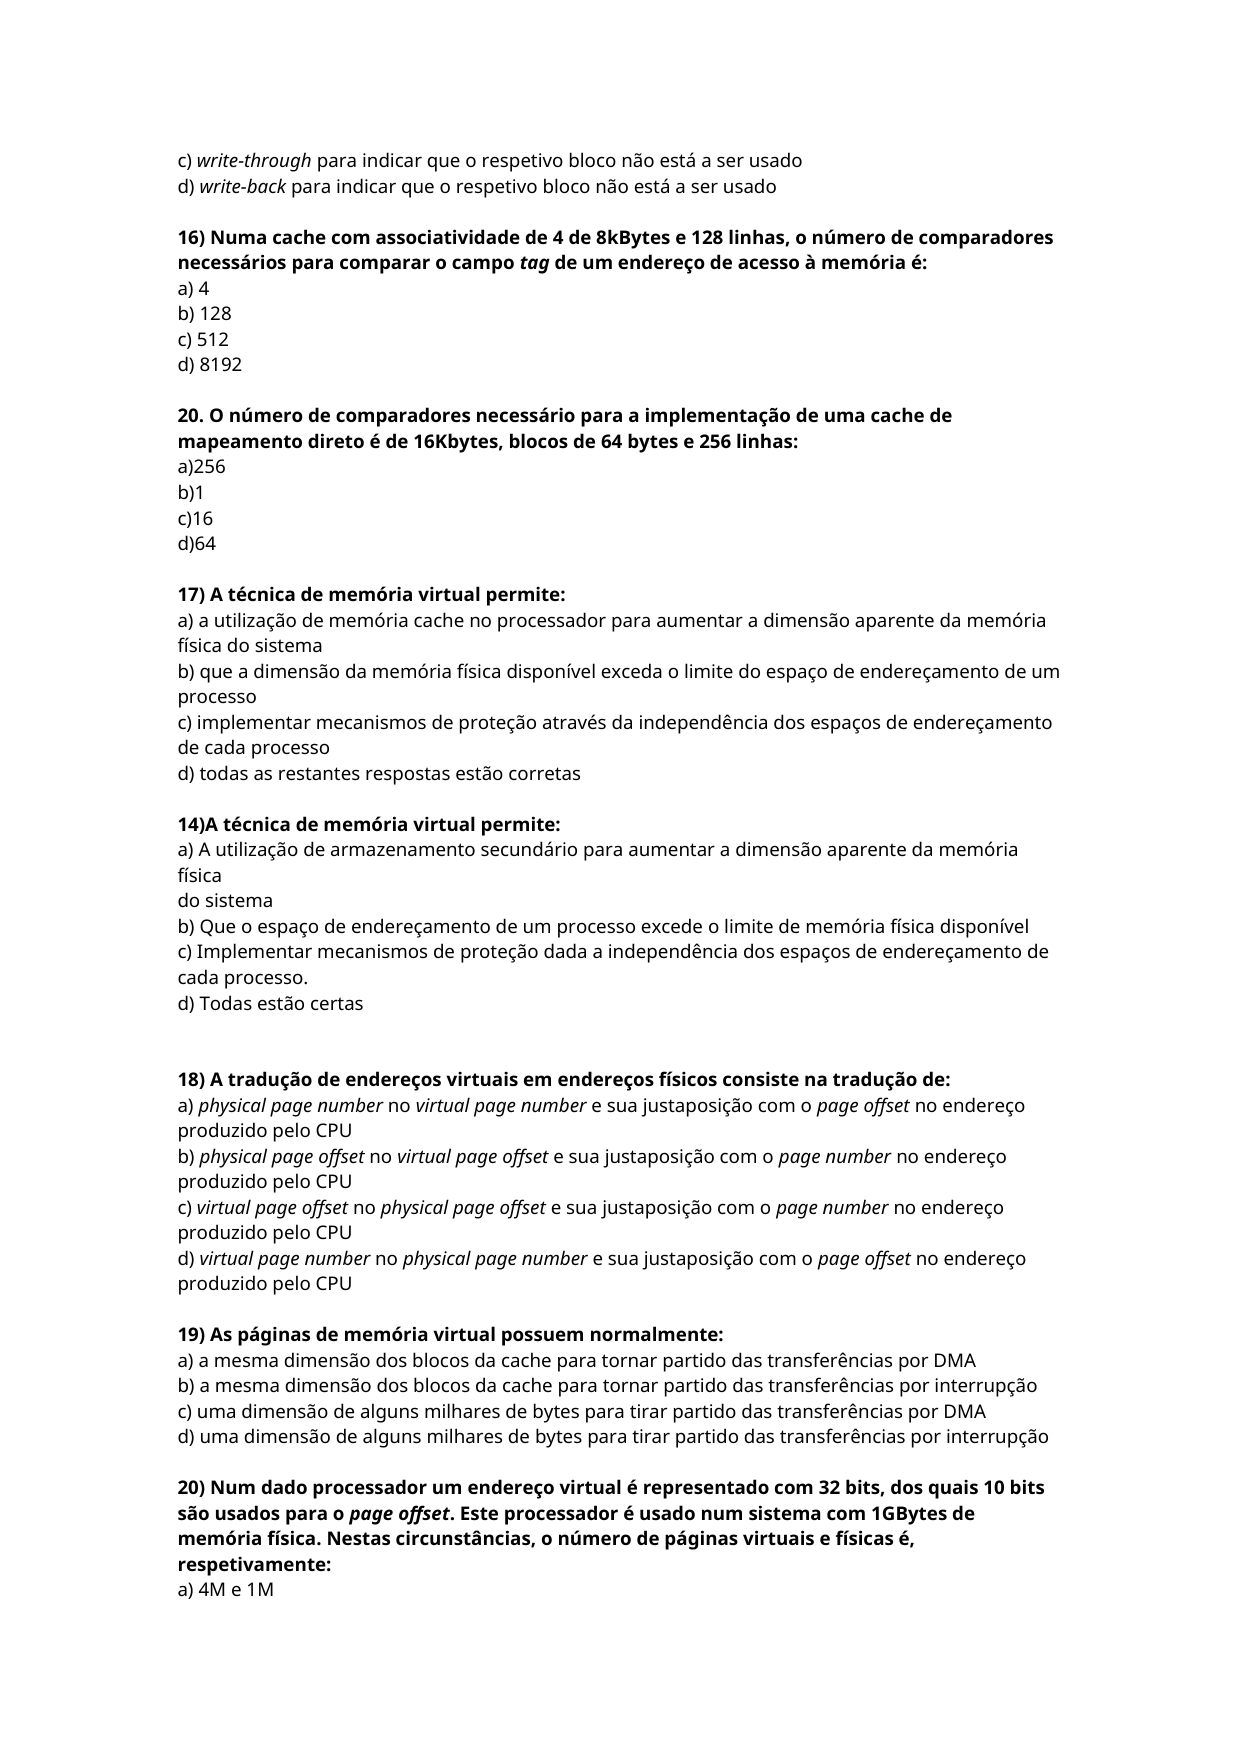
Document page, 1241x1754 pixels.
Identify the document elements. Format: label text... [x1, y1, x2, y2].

text b) Que o espaço de endereçamento de um processo excede o limite de memória física disponível [177, 913, 1063, 939]
text d) Todas estão certas [177, 990, 1063, 1015]
text c) 512 [177, 326, 1063, 352]
text c)16 [177, 505, 1063, 530]
text a) A utilização de armazenamento secundário para aumentar a dimensão aparente da memória física [177, 837, 1063, 888]
text c) Implementar mecanismos de proteção dada a independência dos espaços de endereçamento de [177, 939, 1063, 964]
text d) write-back para indicar que o respetivo bloco não está a ser usado [177, 173, 1063, 199]
text a) a mesma dimensão dos blocos da cache para tornar partido das transferências por DMA [177, 1347, 1063, 1373]
text 20) Num dado processador um endereço virtual é representado com 32 bits, dos quais 10 bits são usados para o page offset. Este processador é usado num sistema com 1GBytes de memória física. Nestas circunstâncias, o número de páginas virtuais e físicas é, respetivamente: [177, 1475, 1063, 1577]
text a) a utilização de memória cache no processador para aumentar a dimensão aparente da memória física do sistema [177, 607, 1063, 658]
text d) uma dimensão de alguns milhares de bytes para tirar partido das transferências por interrupção [177, 1424, 1063, 1449]
text d) virtual page number no physical page number e sua justaposição com o page offset no endereço produzido pelo CPU [177, 1245, 1063, 1296]
text 17) A técnica de memória virtual permite: [177, 581, 1063, 607]
text 14)A técnica de memória virtual permite: [177, 811, 1063, 837]
text d)64 [177, 530, 1063, 556]
text 19) As páginas de memória virtual possuem normalmente: [177, 1322, 1063, 1347]
text 16) Numa cache com associatividade de 4 de 8kBytes e 128 linhas, o número de comparadores necessários para comparar o campo tag de um endereço de acesso à memória é: [177, 224, 1063, 275]
text 18) A tradução de endereços virtuais em endereços físicos consiste na tradução de: [177, 1066, 1063, 1092]
text 20. O número de comparadores necessário para a implementação de uma cache de mapeamento direto é de 16Kbytes, blocos de 64 bytes e 256 linhas: [177, 403, 1063, 454]
text a) 4M e 1M [177, 1577, 1063, 1602]
text d) 8192 [177, 352, 1063, 377]
text d) todas as restantes respostas estão corretas [177, 760, 1063, 786]
text b) que a dimensão da memória física disponível exceda o limite do espaço de endereçamento de um processo [177, 658, 1063, 709]
text b) a mesma dimensão dos blocos da cache para tornar partido das transferências por interrupção [177, 1373, 1063, 1398]
text c) uma dimensão de alguns milhares de bytes para tirar partido das transferências por DMA [177, 1398, 1063, 1424]
text a)256 [177, 454, 1063, 479]
text a) 4 [177, 275, 1063, 301]
text c) write-through para indicar que o respetivo bloco não está a ser usado [177, 148, 1063, 173]
text c) virtual page offset no physical page offset e sua justaposição com o page number no endereço produzido pelo CPU [177, 1194, 1063, 1245]
text cada processo. [177, 964, 1063, 990]
text do sistema [177, 888, 1063, 913]
text b)1 [177, 479, 1063, 505]
text a) physical page number no virtual page number e sua justaposição com o page offset no endereço produzido pelo CPU [177, 1092, 1063, 1143]
text b) physical page offset no virtual page offset e sua justaposição com o page number no endereço produzido pelo CPU [177, 1143, 1063, 1194]
text b) 128 [177, 301, 1063, 326]
text c) implementar mecanismos de proteção através da independência dos espaços de endereçamento de cada processo [177, 709, 1063, 760]
